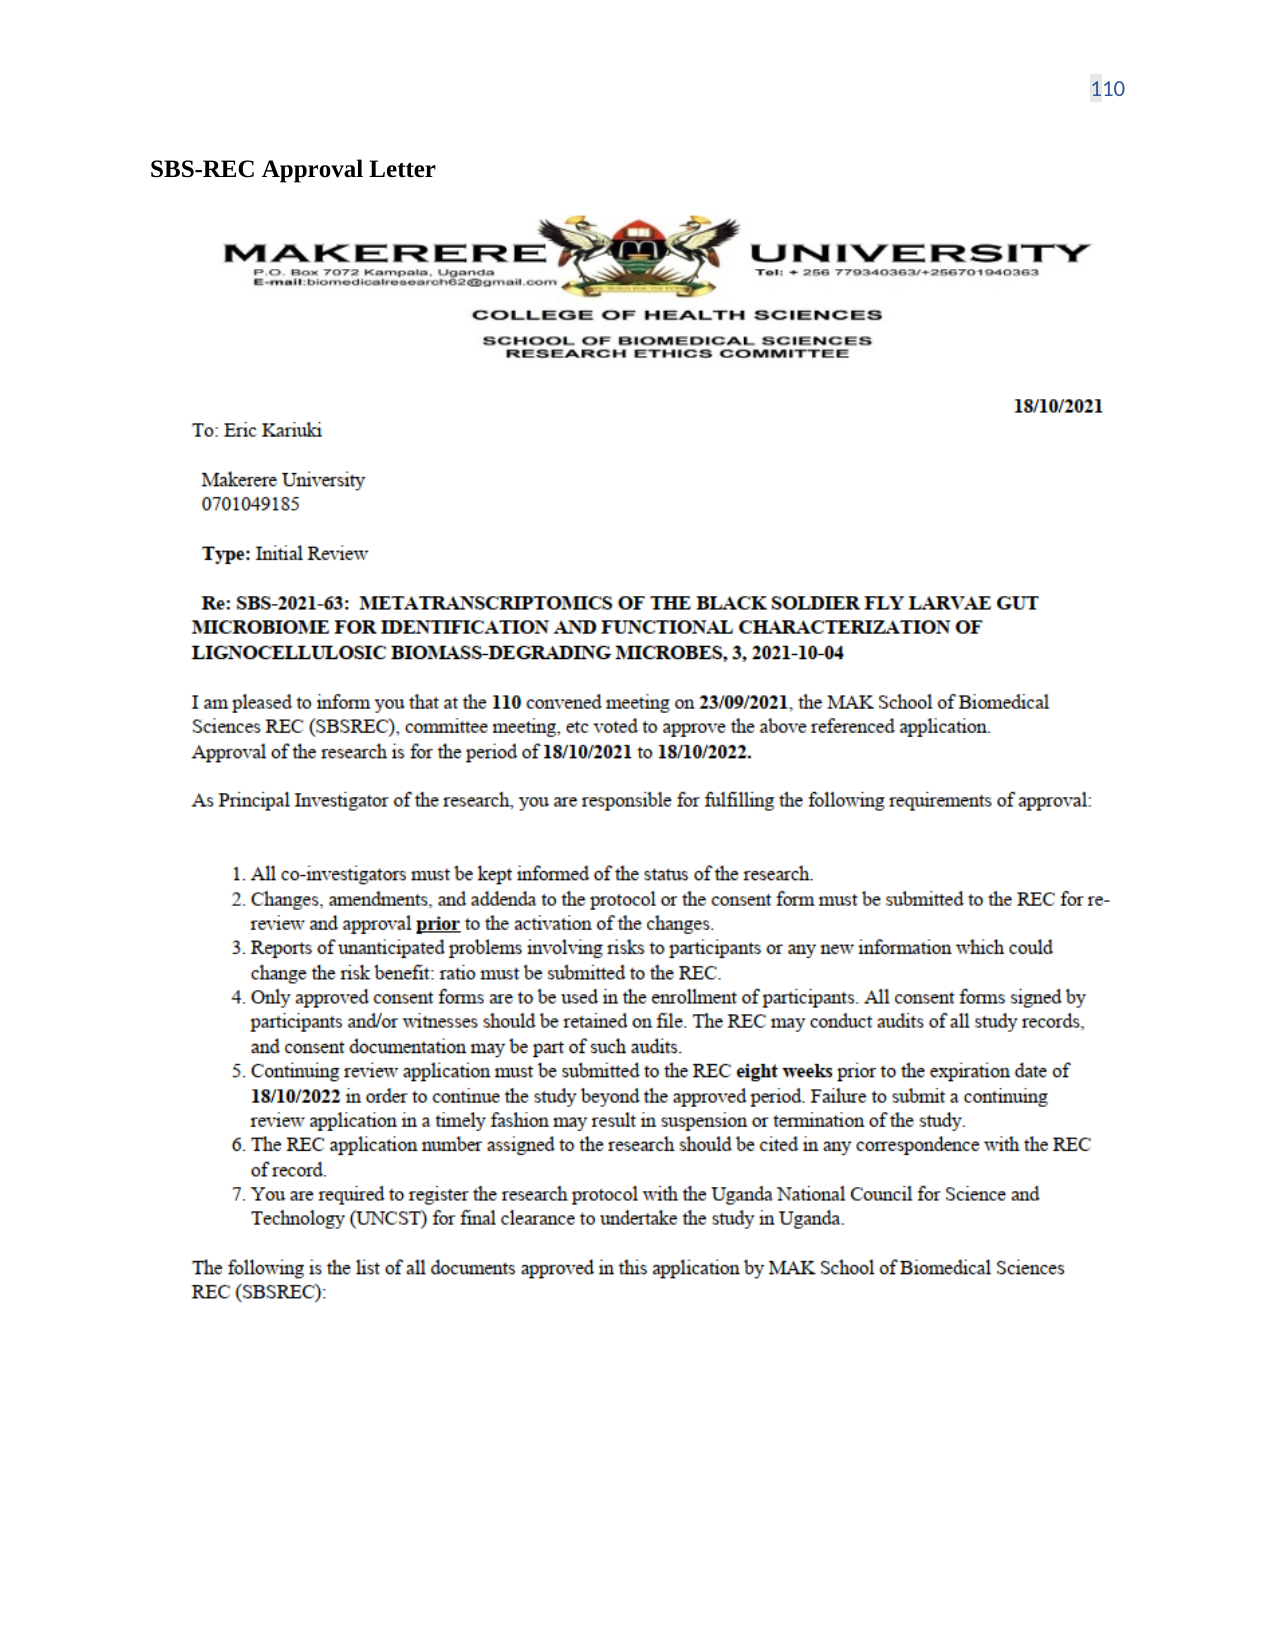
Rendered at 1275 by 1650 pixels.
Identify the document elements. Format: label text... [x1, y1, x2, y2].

picture [150, 197, 1125, 1312]
subtitle SBS-REC Approval Letter [150, 154, 1125, 183]
